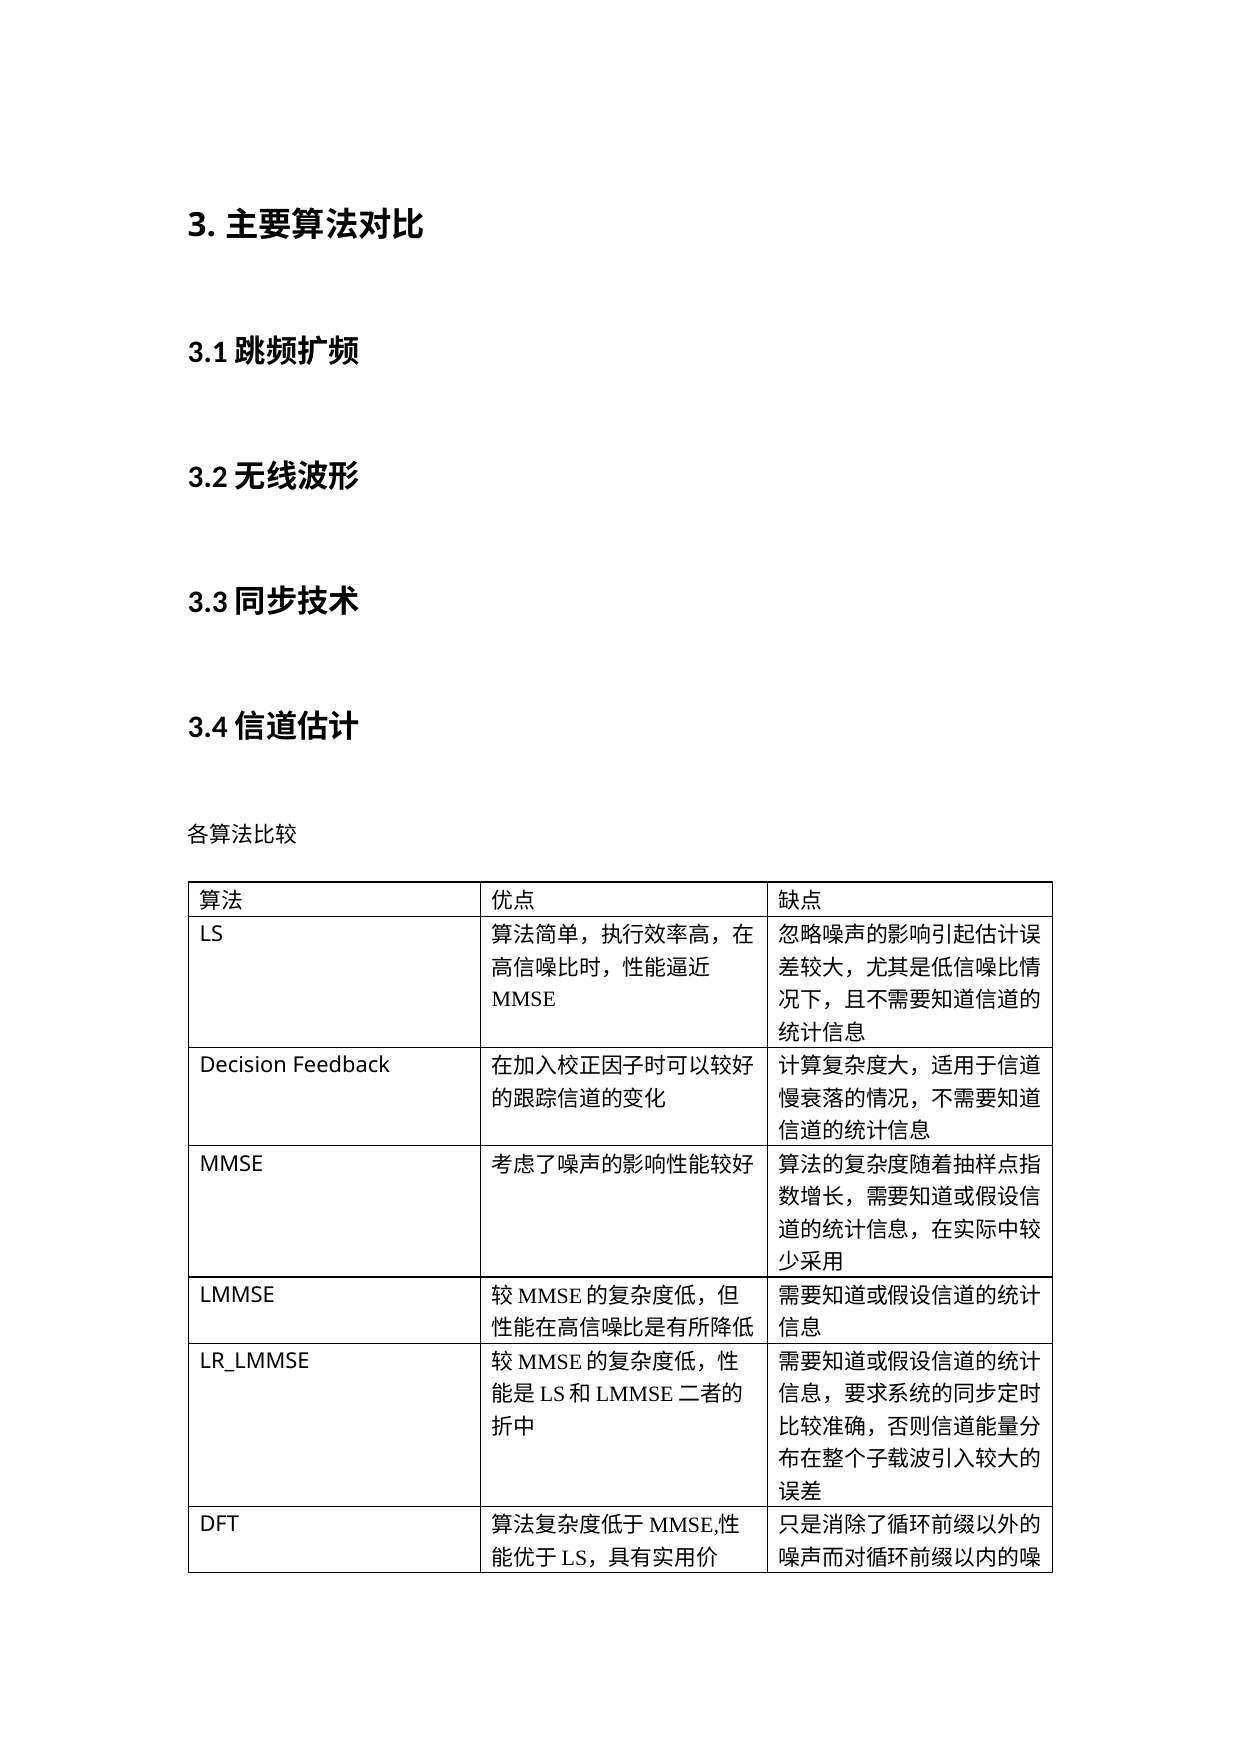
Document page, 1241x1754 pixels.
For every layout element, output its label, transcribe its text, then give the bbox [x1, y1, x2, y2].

table_cell LS [189, 917, 480, 1047]
table_cell Decision Feedback [189, 1048, 480, 1145]
subtitle 主要算法对比 [187, 189, 1053, 254]
table_header 算法 [189, 883, 480, 916]
table_cell 忽略噪声的影响引起估计误差较大，尤其是低信噪比情况下，且不需要知道信道的统计信息 [768, 917, 1052, 1047]
subtitle 3.2 无线波形 [187, 441, 1053, 506]
text 各算法比较 [187, 816, 1053, 849]
table_cell 在加入校正因子时可以较好的跟踪信道的变化 [481, 1048, 767, 1145]
subtitle 3.1 跳频扩频 [187, 316, 1053, 381]
subtitle 3.4 信道估计 [187, 691, 1053, 756]
table_header 优点 [481, 883, 767, 916]
table_cell 算法的复杂度随着抽样点指数增长，需要知道或假设信道的统计信息，在实际中较少采用 [768, 1146, 1052, 1276]
table_cell MMSE [189, 1146, 480, 1276]
table_cell 考虑了噪声的影响性能较好 [481, 1146, 767, 1276]
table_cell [481, 1507, 767, 1572]
table_cell 较MMSE的复杂度低，但性能在高信噪比是有所降低 [481, 1278, 767, 1342]
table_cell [768, 1507, 1052, 1572]
table_cell LR_LMMSE [189, 1344, 480, 1506]
subtitle 3.3 同步技术 [187, 566, 1053, 631]
table_cell LMMSE [189, 1278, 480, 1342]
table_cell 需要知道或假设信道的统计信息，要求系统的同步定时比较准确，否则信道能量分布在整个子载波引入较大的误差 [768, 1344, 1052, 1506]
table_cell 计算复杂度大，适用于信道慢衰落的情况，不需要知道信道的统计信息 [768, 1048, 1052, 1145]
table_cell 需要知道或假设信道的统计信息 [768, 1278, 1052, 1342]
table_cell DFT [189, 1507, 480, 1572]
table_cell 算法简单，执行效率高，在高信噪比时，性能逼近MMSE [481, 917, 767, 1047]
table_header 缺点 [768, 883, 1052, 916]
table_cell 较MMSE的复杂度低，性能是LS和LMMSE二者的折中 [481, 1344, 767, 1506]
